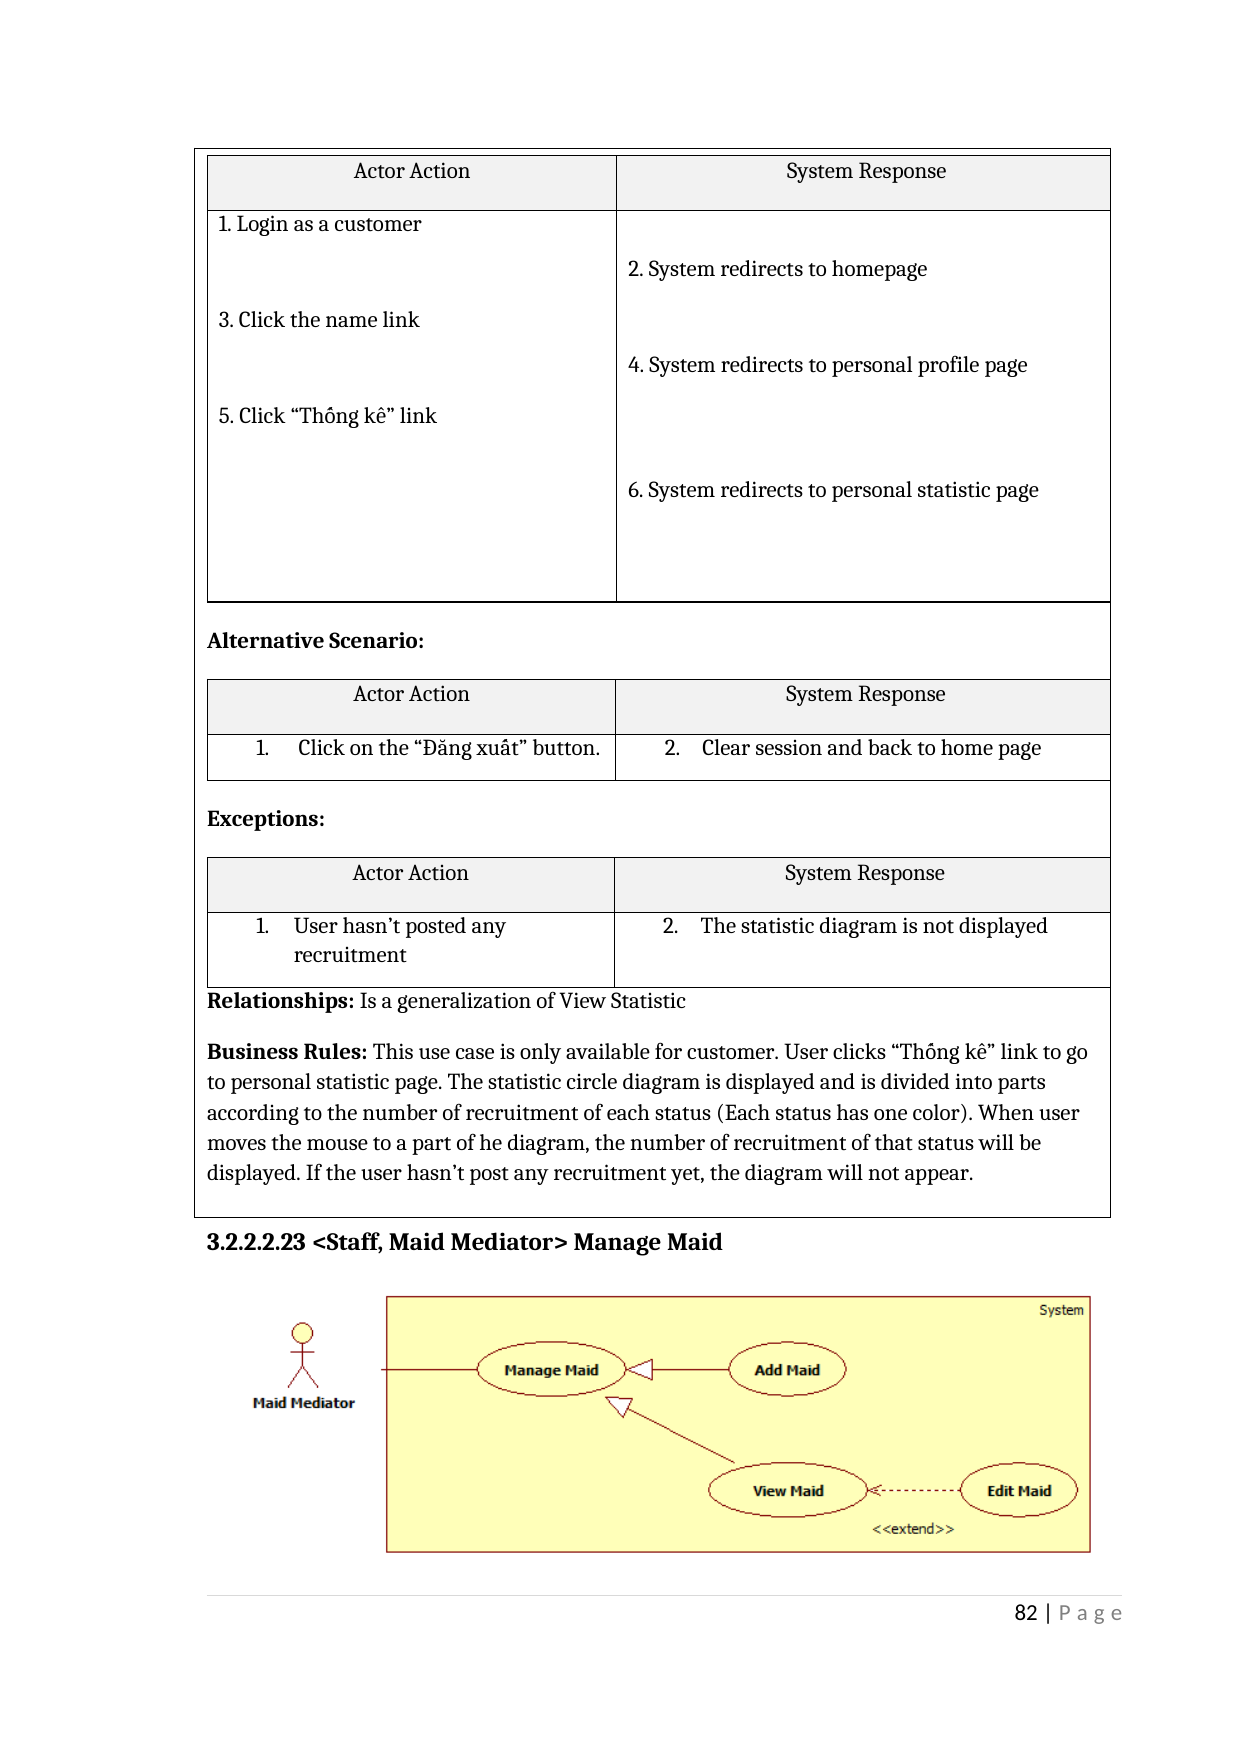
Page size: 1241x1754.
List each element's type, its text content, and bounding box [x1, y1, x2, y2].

subtitle <Staff, Maid Mediator> Manage Maid [207, 1228, 1122, 1257]
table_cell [195, 149, 1110, 1217]
picture [200, 1271, 1115, 1578]
